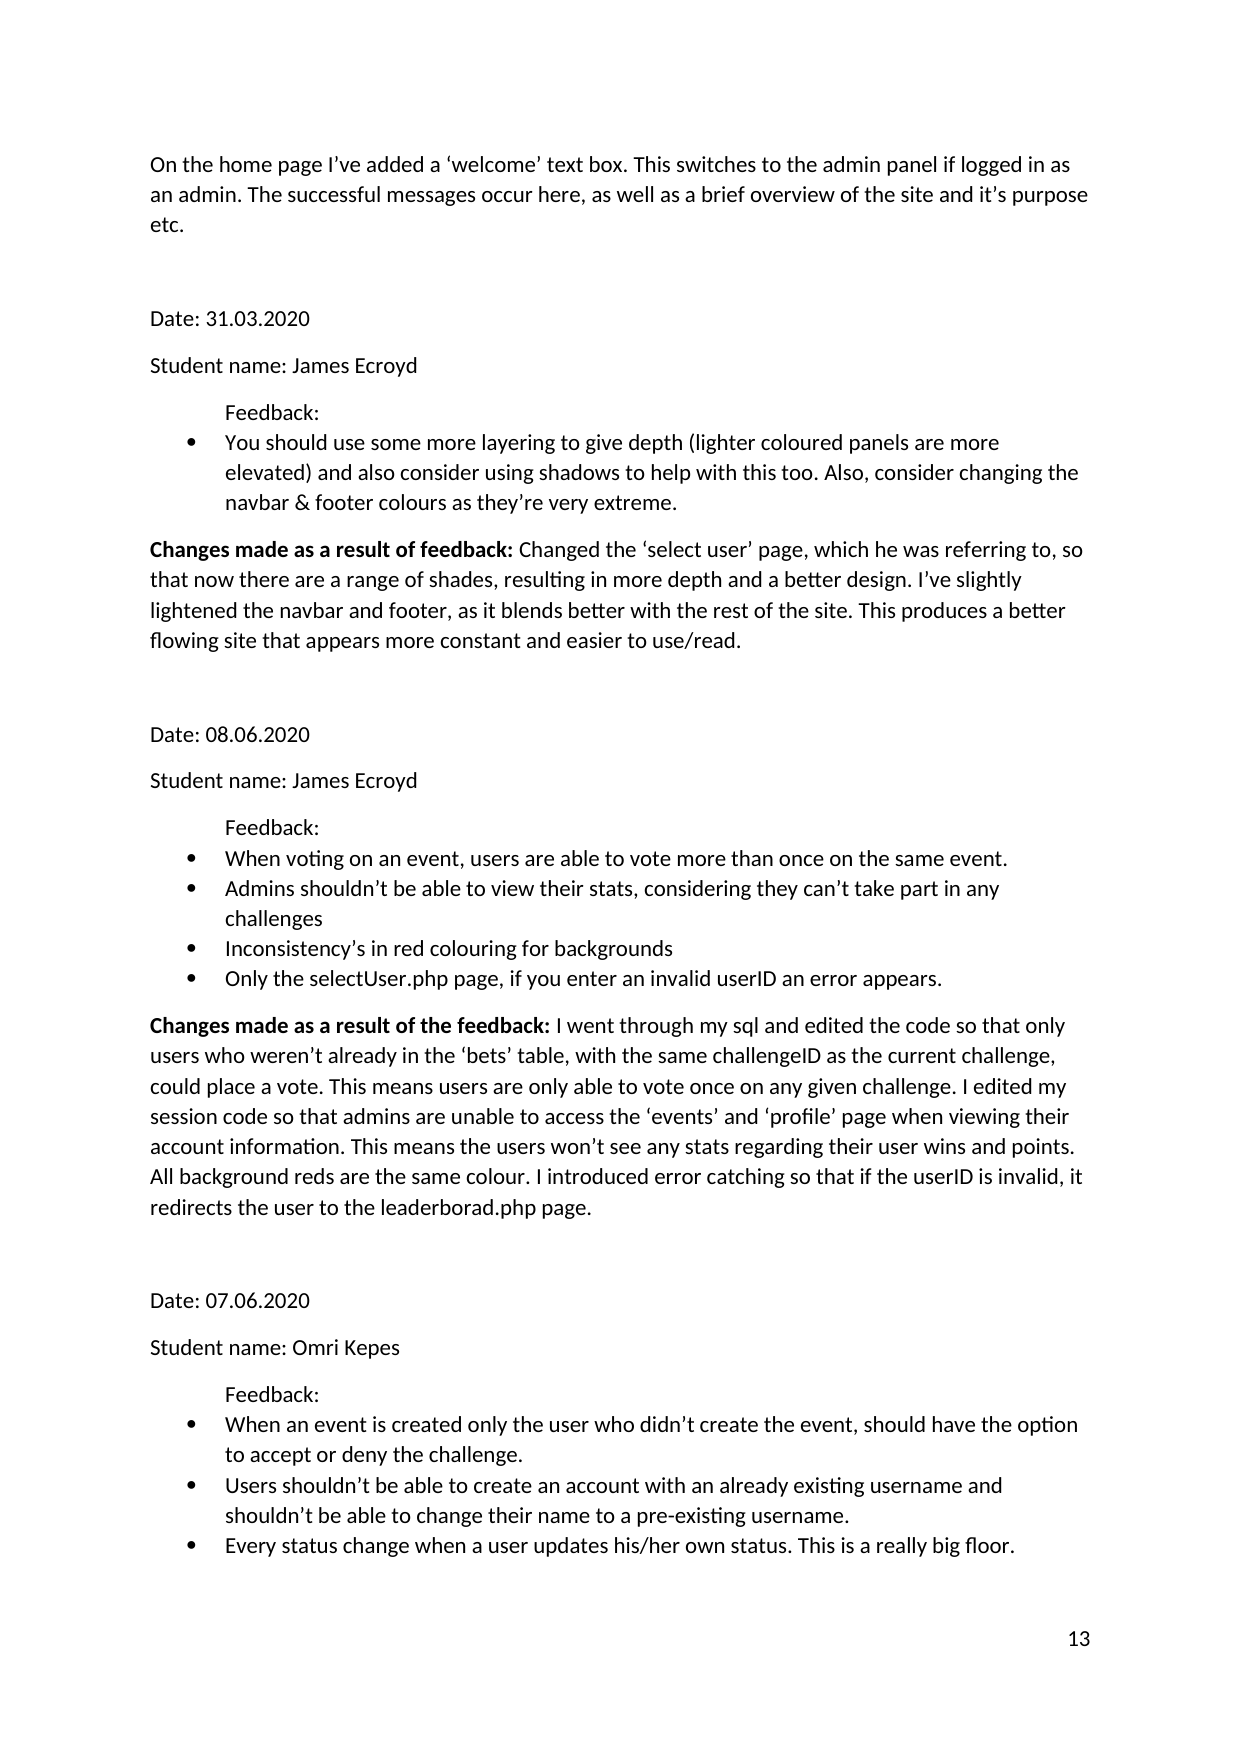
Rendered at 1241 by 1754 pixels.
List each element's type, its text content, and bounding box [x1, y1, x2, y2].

text Date: 07.06.2020 [150, 1286, 1090, 1314]
list Only the selectUser.php page, if you enter an invalid userID an error appears. [187, 964, 1090, 993]
list You should use some more layering to give depth (lighter coloured panels are more elevated) and also consider using shadows to help with this too. Also, consider changing the navbar & footer colours as they’re very extreme. [187, 428, 1090, 517]
text Changes made as a result of the feedback: I went through my sql and edited the code so that only users who weren’t already in the ‘bets’ table, with the same challengeID as the current challenge, could place a vote. This means users are only able to vote once on any given challenge. I edited my session code so that admins are unable to access the ‘events’ and ‘profile’ page when viewing their account information. This means the users won’t see any stats regarding their user wins and points. All background reds are the same colour. I introduced error catching so that if the userID is invalid, it redirects the user to the leaderborad.php page. [150, 1011, 1090, 1221]
list Admins shouldn’t be able to view their stats, considering they can’t take part in any challenges [187, 874, 1090, 932]
list Every status change when a user updates his/her own status. This is a really big floor. [187, 1531, 1090, 1559]
text On the home page I’ve added a ‘welcome’ text box. This switches to the admin panel if logged in as an admin. The successful messages occur here, as well as a brief overview of the site and it’s purpose etc. [150, 150, 1090, 238]
list When an event is created only the user who didn’t create the event, should have the option to accept or deny the challenge. [187, 1410, 1090, 1469]
text Student name: Omri Kepes [150, 1333, 1090, 1361]
text Changes made as a result of feedback: Changed the ‘select user’ page, which he was referring to, so that now there are a range of shades, resulting in more depth and a better design. I’ve slightly lightened the navbar and footer, as it blends better with the rest of the site. This produces a better flowing site that appears more constant and easier to use/read. [150, 535, 1090, 654]
list Feedback: [225, 398, 1090, 426]
text Date: 31.03.2020 [150, 304, 1090, 332]
list Inconsistency’s in red colouring for backgrounds [187, 934, 1090, 962]
list When voting on an event, users are able to vote more than once on the same event. [187, 844, 1090, 872]
text Student name: James Ecroyd [150, 351, 1090, 379]
list Feedback: [225, 813, 1090, 842]
list Feedback: [225, 1380, 1090, 1408]
list Users shouldn’t be able to create an account with an already existing username and shouldn’t be able to change their name to a pre-existing username. [187, 1471, 1090, 1529]
text Date: 08.06.2020 [150, 720, 1090, 748]
text Student name: James Ecroyd [150, 767, 1090, 795]
